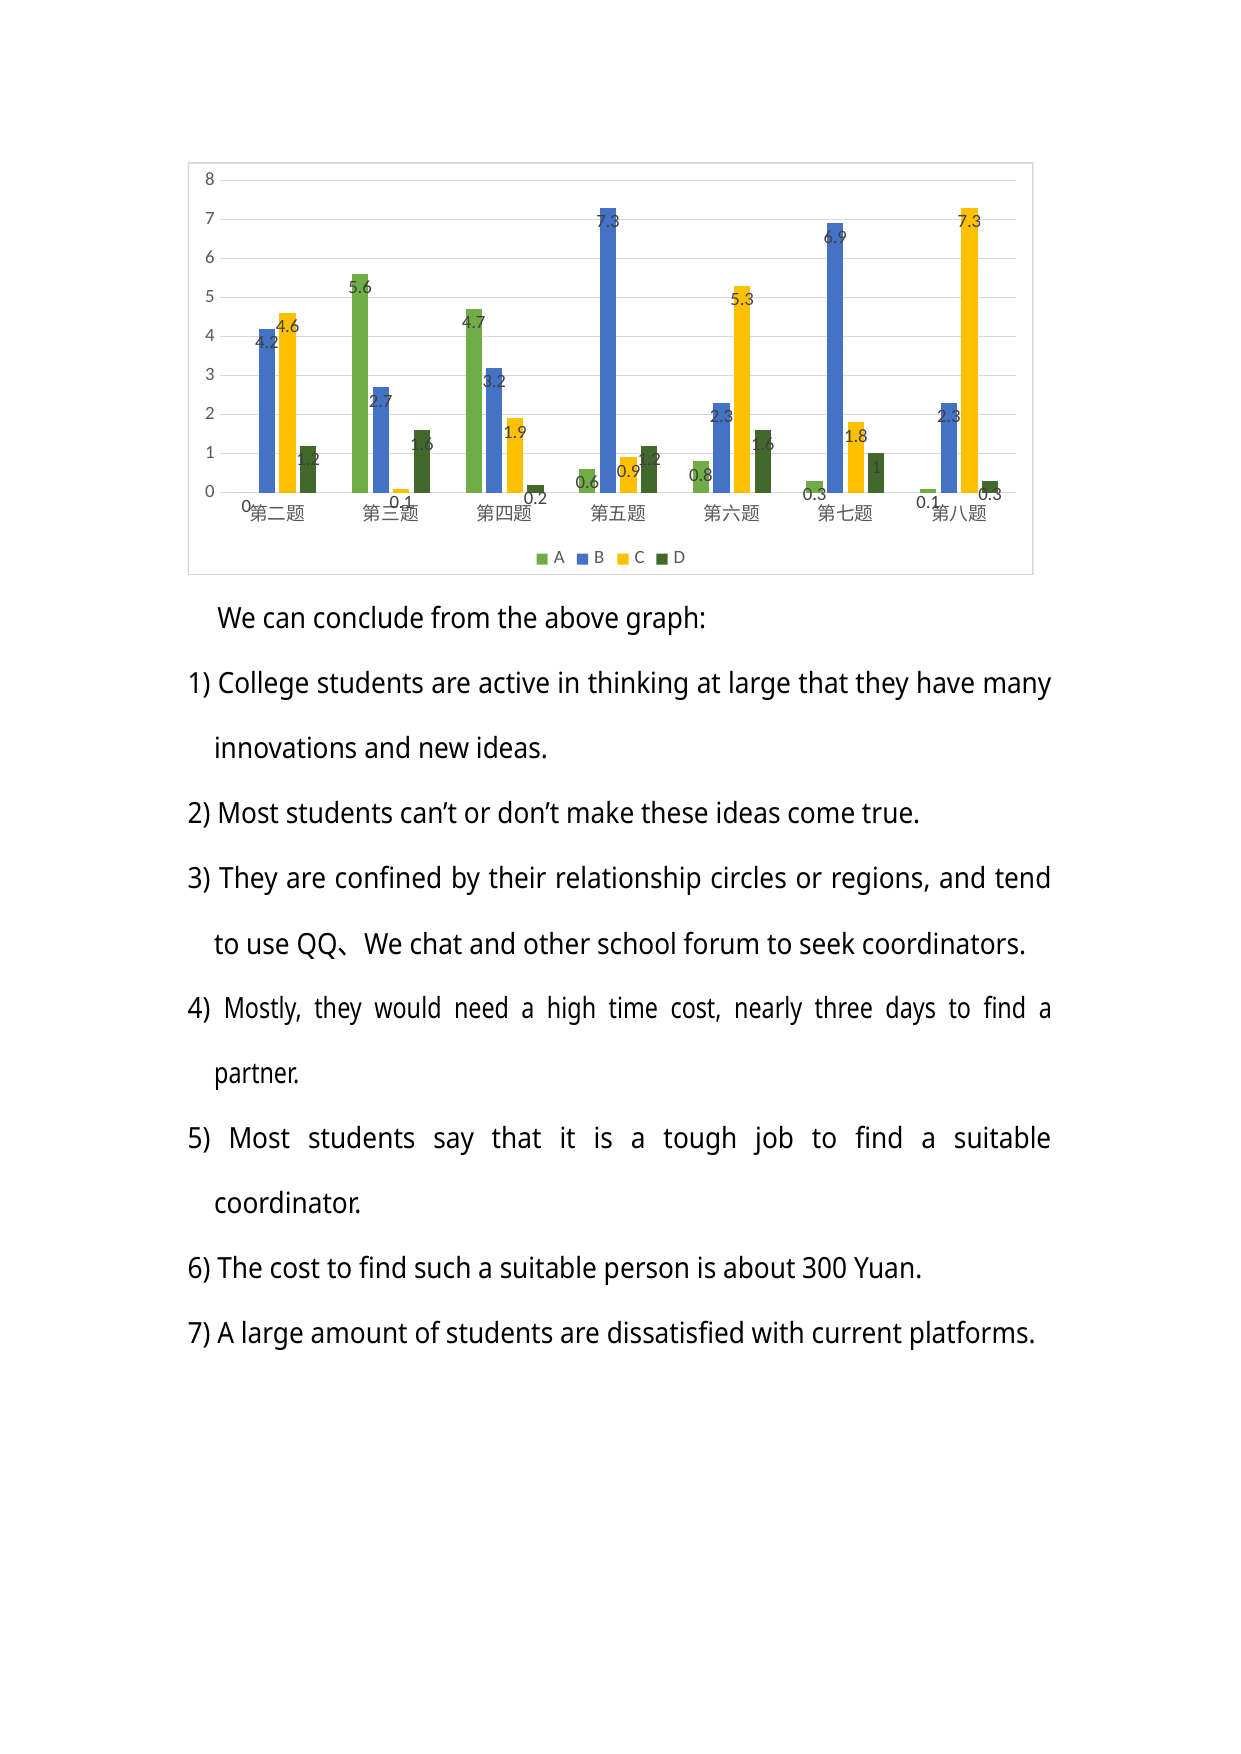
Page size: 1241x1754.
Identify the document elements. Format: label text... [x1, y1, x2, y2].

text 7) A large amount of students are dissatisfied with current platforms. [187, 1299, 1053, 1364]
text 1) College students are active in thinking at large that they have many innovations and new ideas. [187, 649, 1053, 779]
text 2) Most students can’t or don’t make these ideas come true. [187, 779, 1053, 844]
text 6) The cost to find such a suitable person is about 300 Yuan. [187, 1234, 1053, 1299]
text 5) Most students say that it is a tough job to find a suitable coordinator. [187, 1104, 1053, 1234]
text 3) They are confined by their relationship circles or regions, and tend to use QQ、We chat and other school forum to seek coordinators. [187, 844, 1053, 974]
text We can conclude from the above graph: [187, 162, 1053, 649]
text 4) Mostly, they would need a high time cost, nearly three days to find a partner. [187, 974, 1053, 1104]
